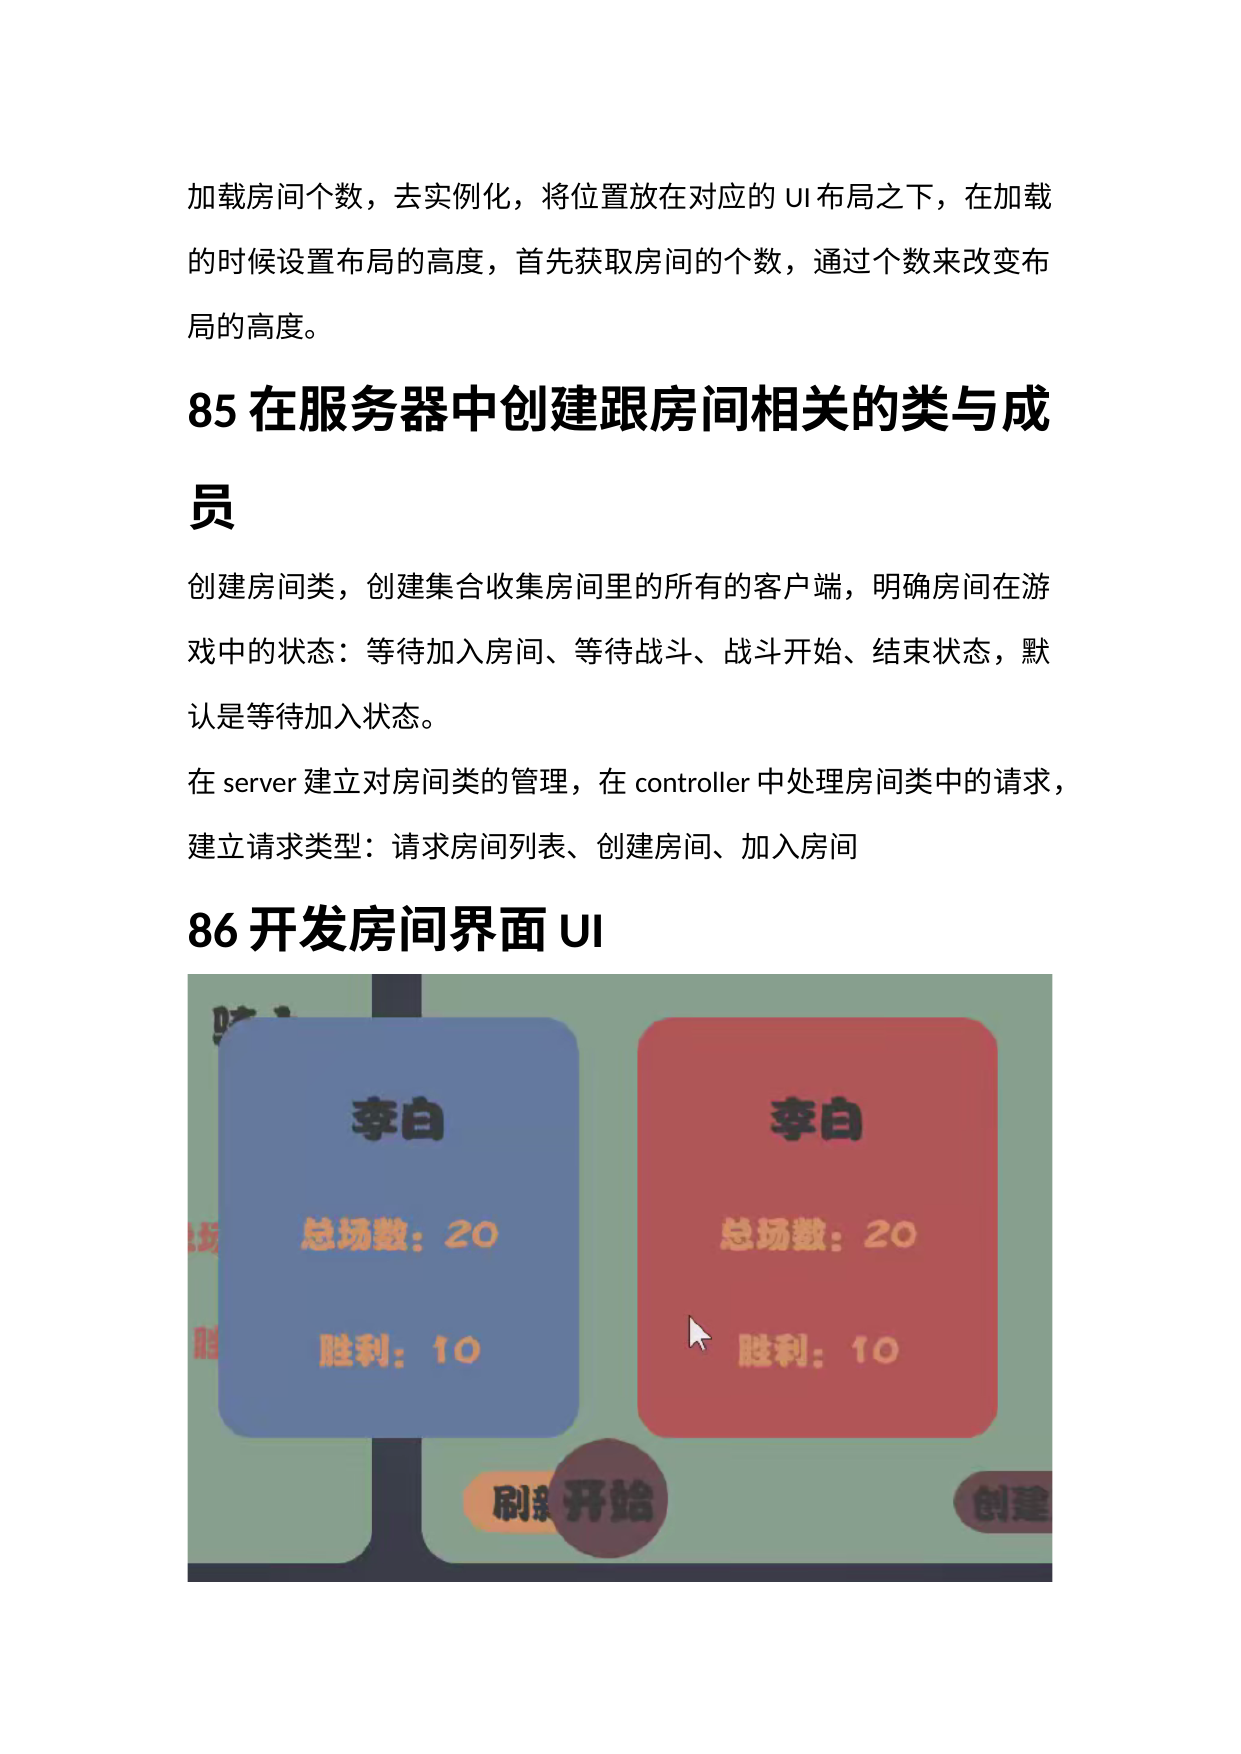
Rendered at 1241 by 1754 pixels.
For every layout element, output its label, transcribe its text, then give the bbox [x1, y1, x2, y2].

text 在server建立对房间类的管理，在controller中处理房间类中的请求，建立请求类型：请求房间列表、创建房间、加入房间 [187, 747, 1053, 877]
text 86开发房间界面UI [187, 877, 1053, 974]
text 85在服务器中创建跟房间相关的类与成员 [187, 357, 1053, 552]
text 创建房间类，创建集合收集房间里的所有的客户端，明确房间在游戏中的状态：等待加入房间、等待战斗、战斗开始、结束状态，默认是等待加入状态。 [187, 552, 1053, 747]
text 加载房间个数，去实例化，将位置放在对应的UI布局之下，在加载的时候设置布局的高度，首先获取房间的个数，通过个数来改变布局的高度。 [187, 162, 1053, 357]
picture [187, 974, 1053, 1582]
